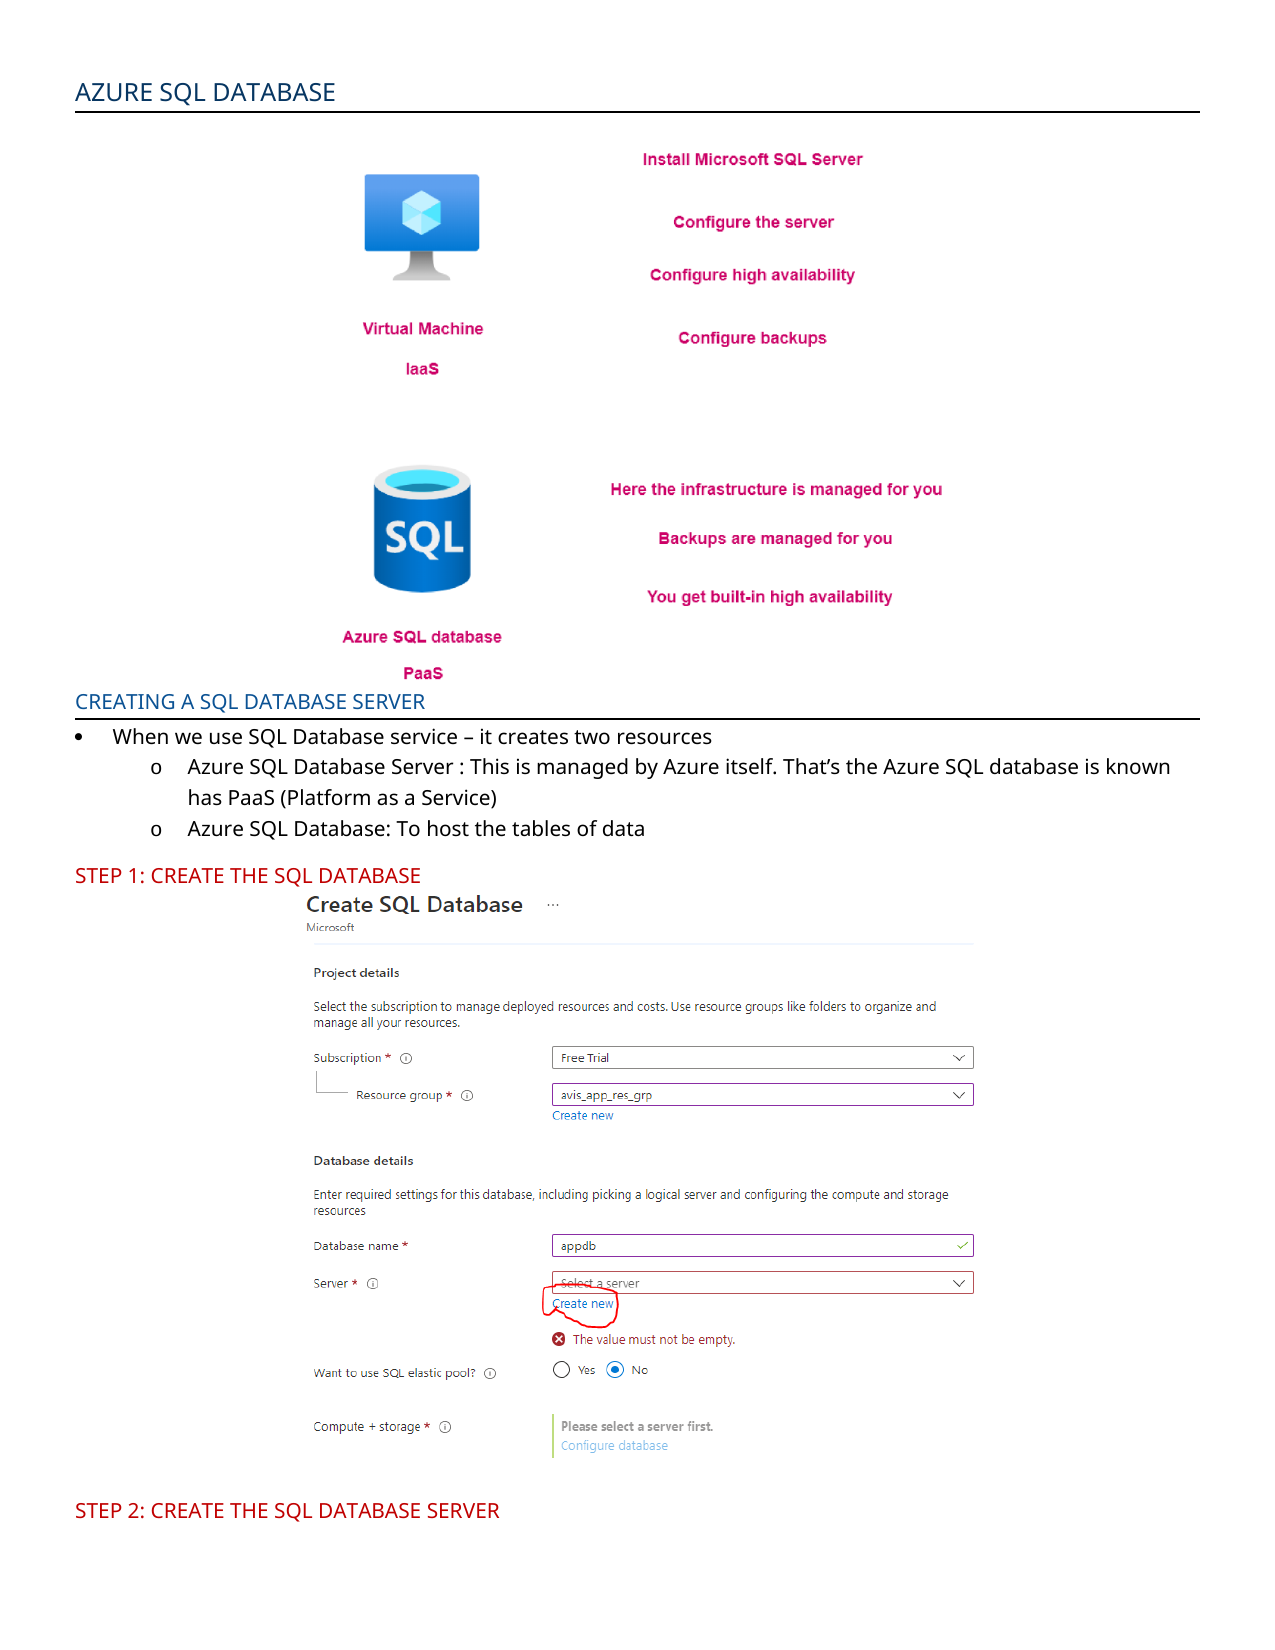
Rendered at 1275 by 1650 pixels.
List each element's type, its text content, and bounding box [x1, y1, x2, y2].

picture [328, 115, 947, 684]
list Azure SQL Database: To host the tables of data [150, 814, 1200, 842]
picture [294, 889, 981, 1477]
text STEP 1: CREATE THE SQL DATABASE [75, 861, 1200, 889]
text STEP 2: CREATE THE SQL DATABASE SERVER [75, 1496, 1200, 1524]
subtitle AZURE SQL DATABASE [75, 75, 1200, 111]
list Azure SQL Database Server : This is managed by Azure itself. That’s the Azure SQL database is known has PaaS (Platform as a Service) [150, 752, 1200, 812]
subtitle CREATING A SQL DATABASE SERVER [75, 687, 1200, 718]
list When we use SQL Database service – it creates two resources [75, 722, 1200, 750]
